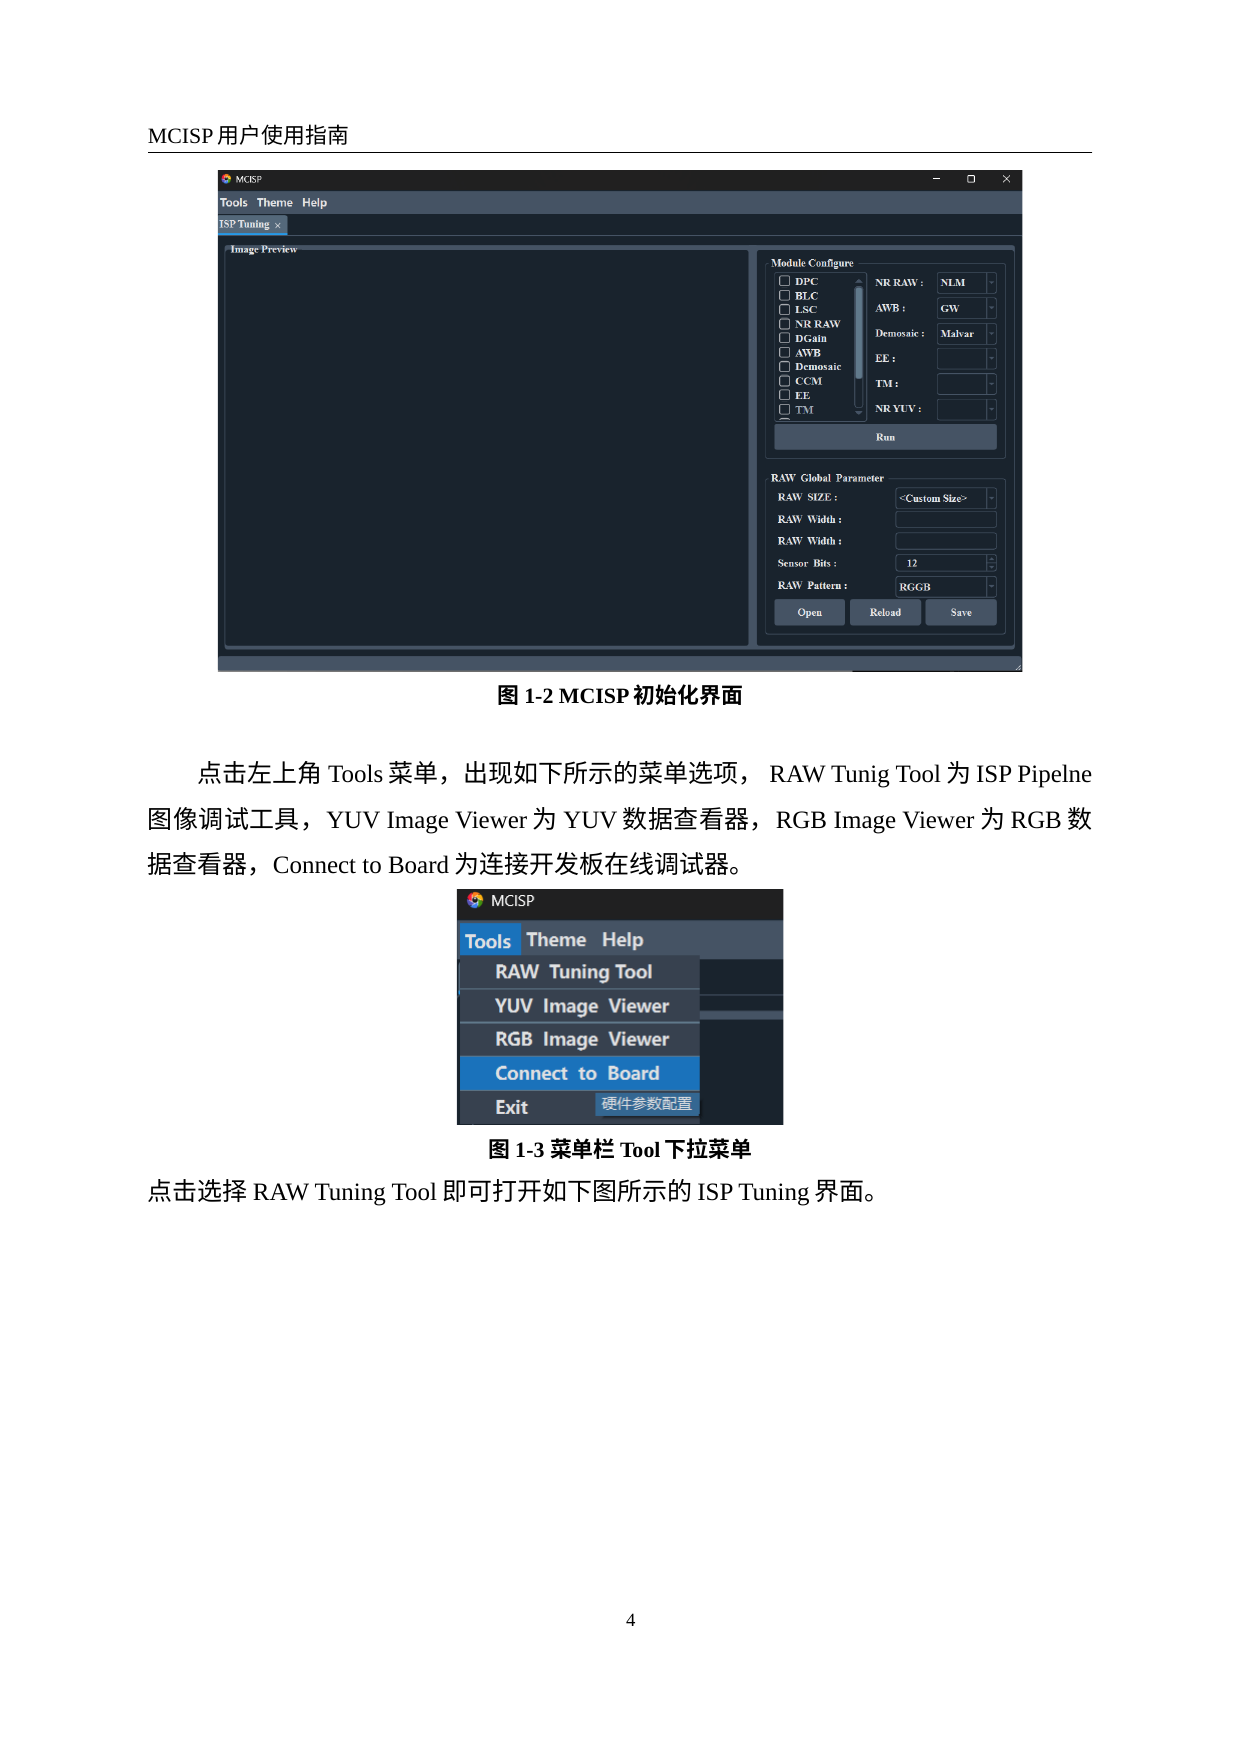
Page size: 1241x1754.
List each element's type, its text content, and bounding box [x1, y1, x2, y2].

text 图 1-2 MCISP初始化界面 [148, 678, 1092, 710]
picture [456, 889, 784, 1125]
text 图 1-3 菜单栏Tool下拉菜单 [148, 1132, 1092, 1163]
text 点击左上角Tools菜单，出现如下所示的菜单选项， RAW Tunig Tool为ISP Pipelne图像调试工具，YUV Image Viewer为YUV数据查看器，RGB Image Viewer为RGB数据查看器，Connect to Board为连接开发板在线调试器。 [148, 754, 1092, 881]
text 点击选择RAW Tuning Tool即可打开如下图所示的ISP Tuning界面。 [148, 1171, 1092, 1208]
picture [217, 170, 1023, 672]
